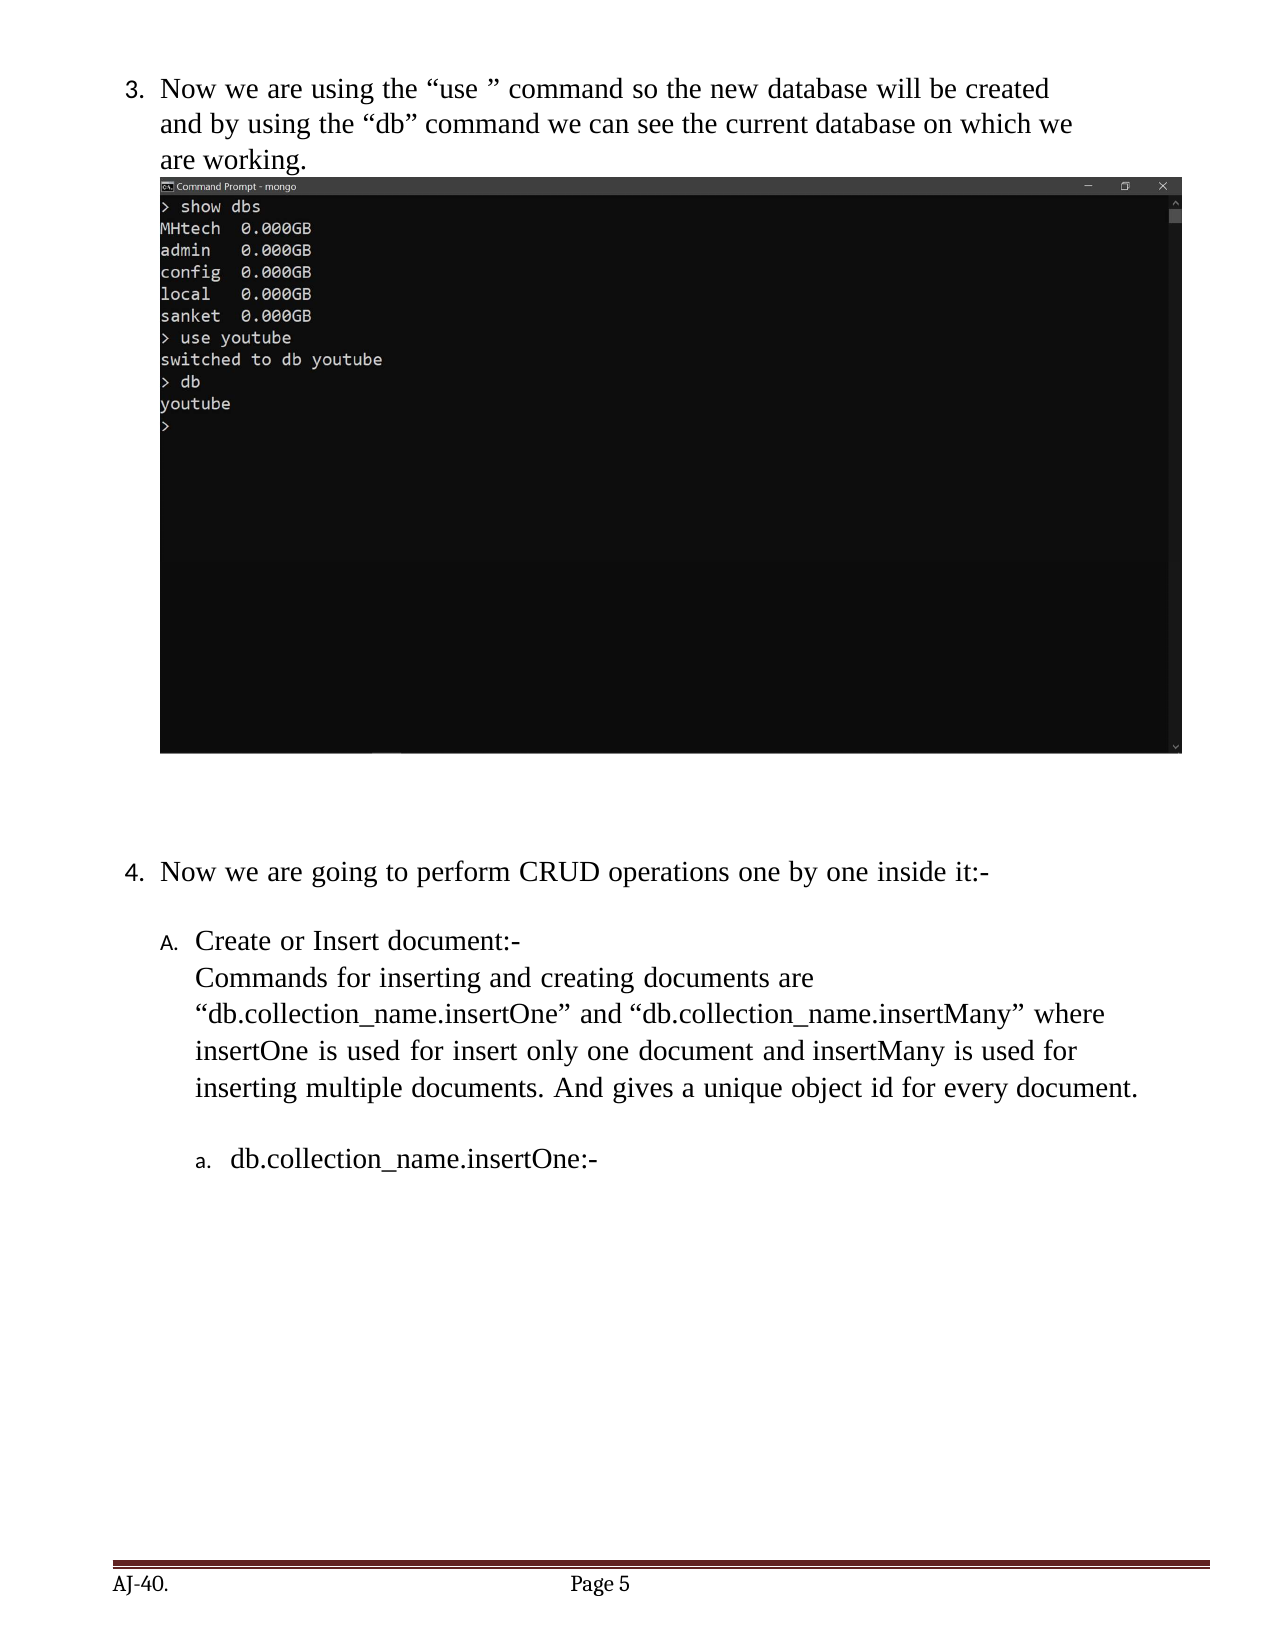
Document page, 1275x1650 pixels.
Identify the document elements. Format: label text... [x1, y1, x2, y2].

text Commands for inserting and creating documents are “db.collection_name.insertOne” and “db.collection_name.insertMany” where insertOne is used for insert only one document and insertMany is used for inserting multiple documents. And gives a unique object id for every document. [195, 960, 1156, 1104]
list Now we are going to perform CRUD operations one by one inside it:- [124, 854, 1210, 889]
list Now we are using the “use ” command so the new database will be created and by using the “db” command we can see the current database on which we are working. [124, 71, 1093, 175]
picture [159, 177, 1182, 754]
list db.collection_name.insertOne:- [195, 1141, 1210, 1174]
list Create or Insert document:- [160, 923, 1210, 957]
